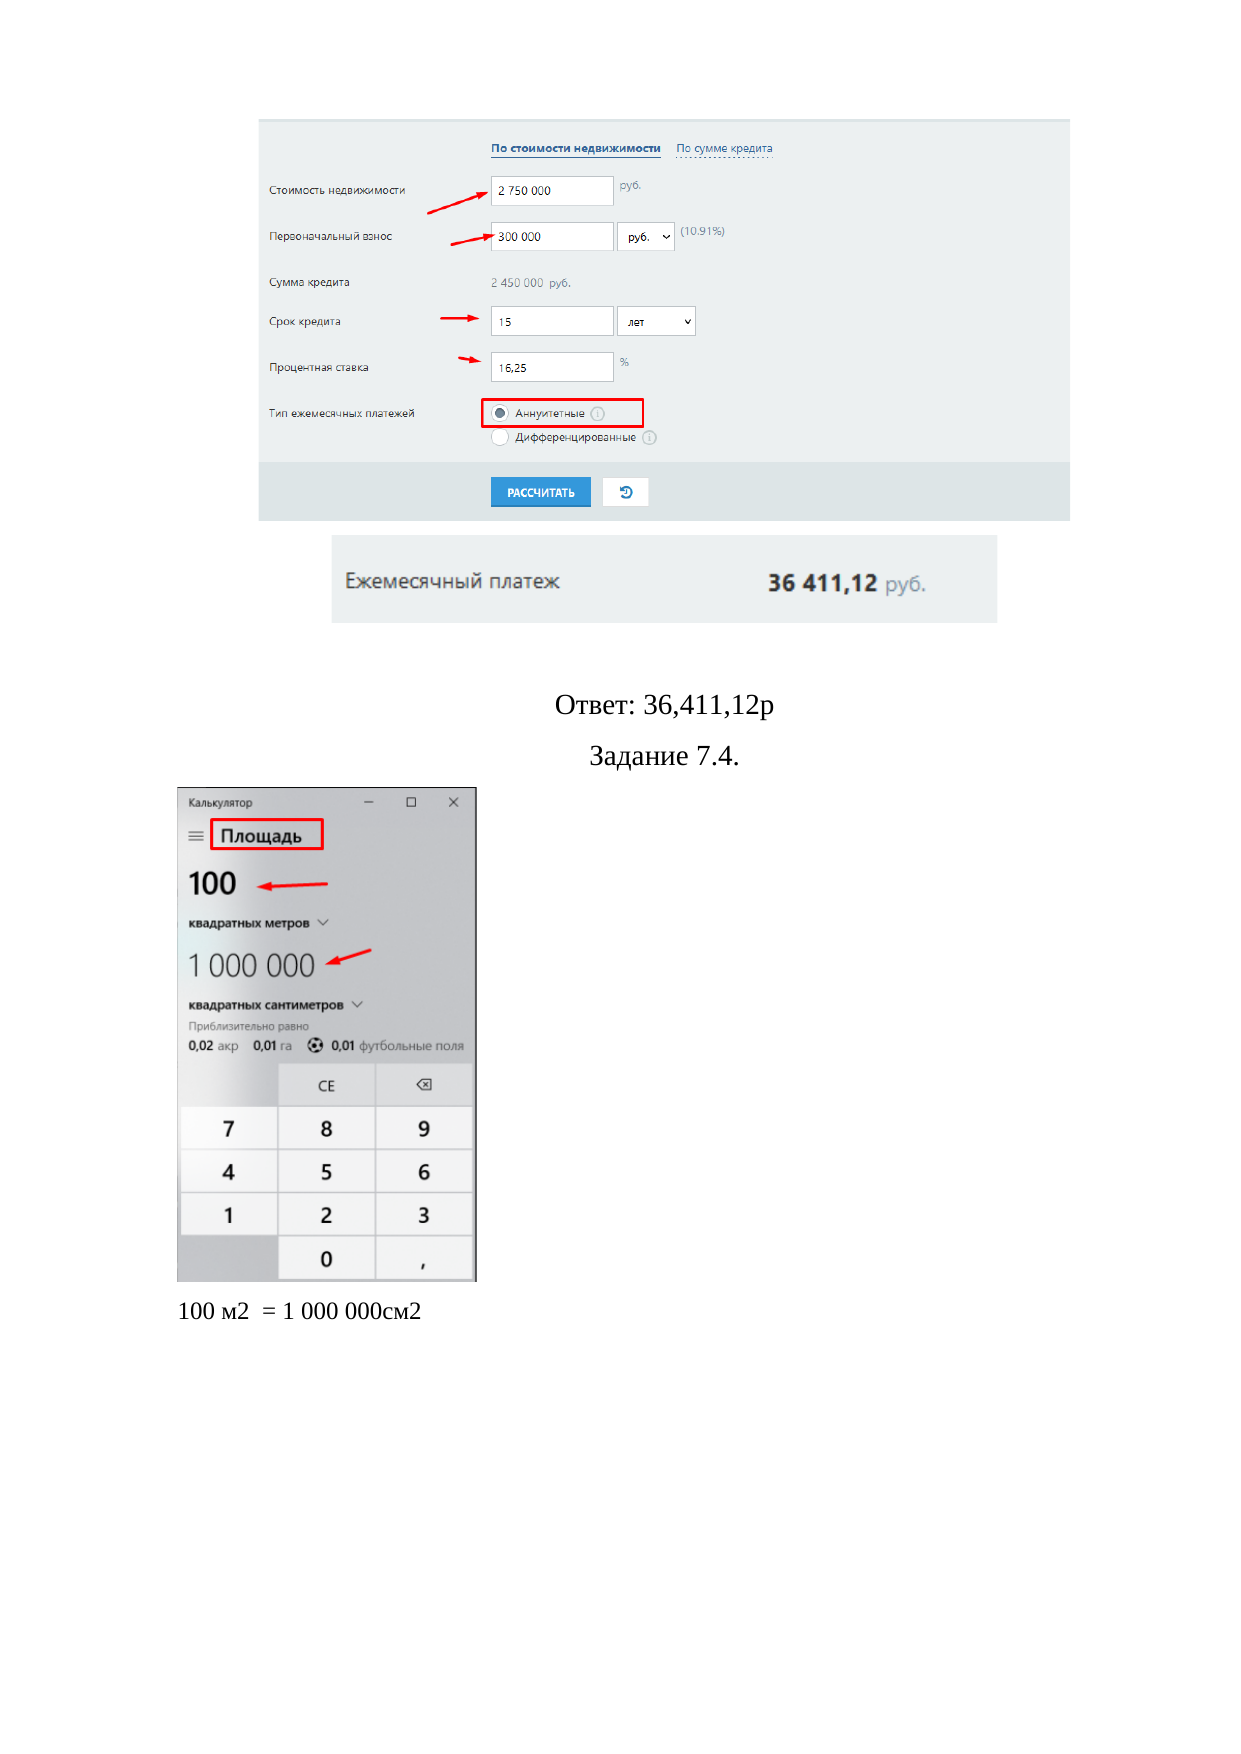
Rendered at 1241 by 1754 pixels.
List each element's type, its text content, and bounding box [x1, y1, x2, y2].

picture [331, 535, 998, 623]
picture [177, 787, 477, 1282]
text Ответ: 36,411,12р [177, 687, 1152, 721]
text 100 м2 = 1 000 000см2 [177, 1296, 1152, 1325]
picture [258, 118, 1071, 521]
text Задание 7.4. [177, 738, 1152, 771]
